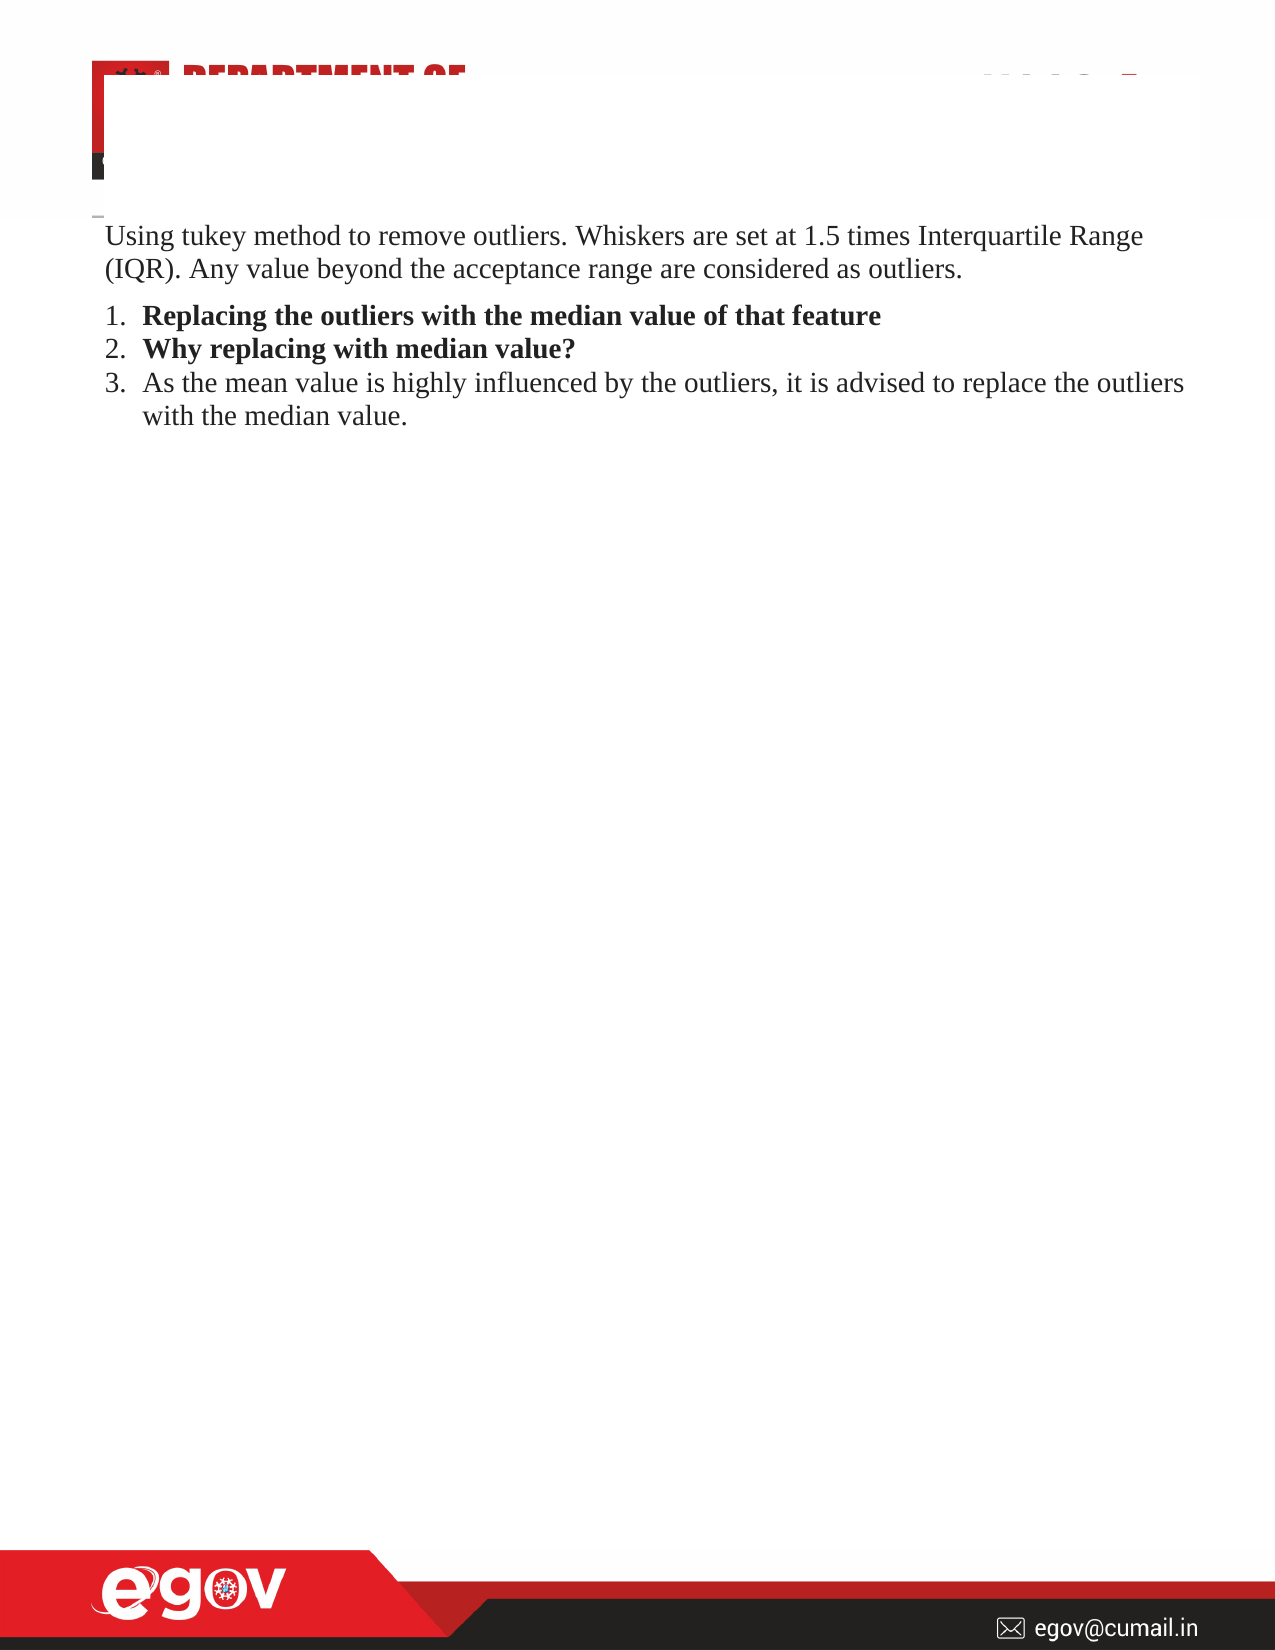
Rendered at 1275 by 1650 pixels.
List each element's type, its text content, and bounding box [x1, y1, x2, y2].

list As the mean value is highly influenced by the outliers, it is advised to replace the outliers with the median value. [104, 365, 1200, 432]
list Why replacing with median value? [104, 331, 1200, 365]
list Replacing the outliers with the median value of that feature [104, 298, 1200, 331]
text Using tukey method to remove outliers. Whiskers are set at 1.5 times Interquartile Range (IQR). Any value beyond the acceptance range are considered as outliers. [104, 75, 1200, 285]
picture [0, 0, 1275, 218]
picture [0, 1549, 1275, 1650]
